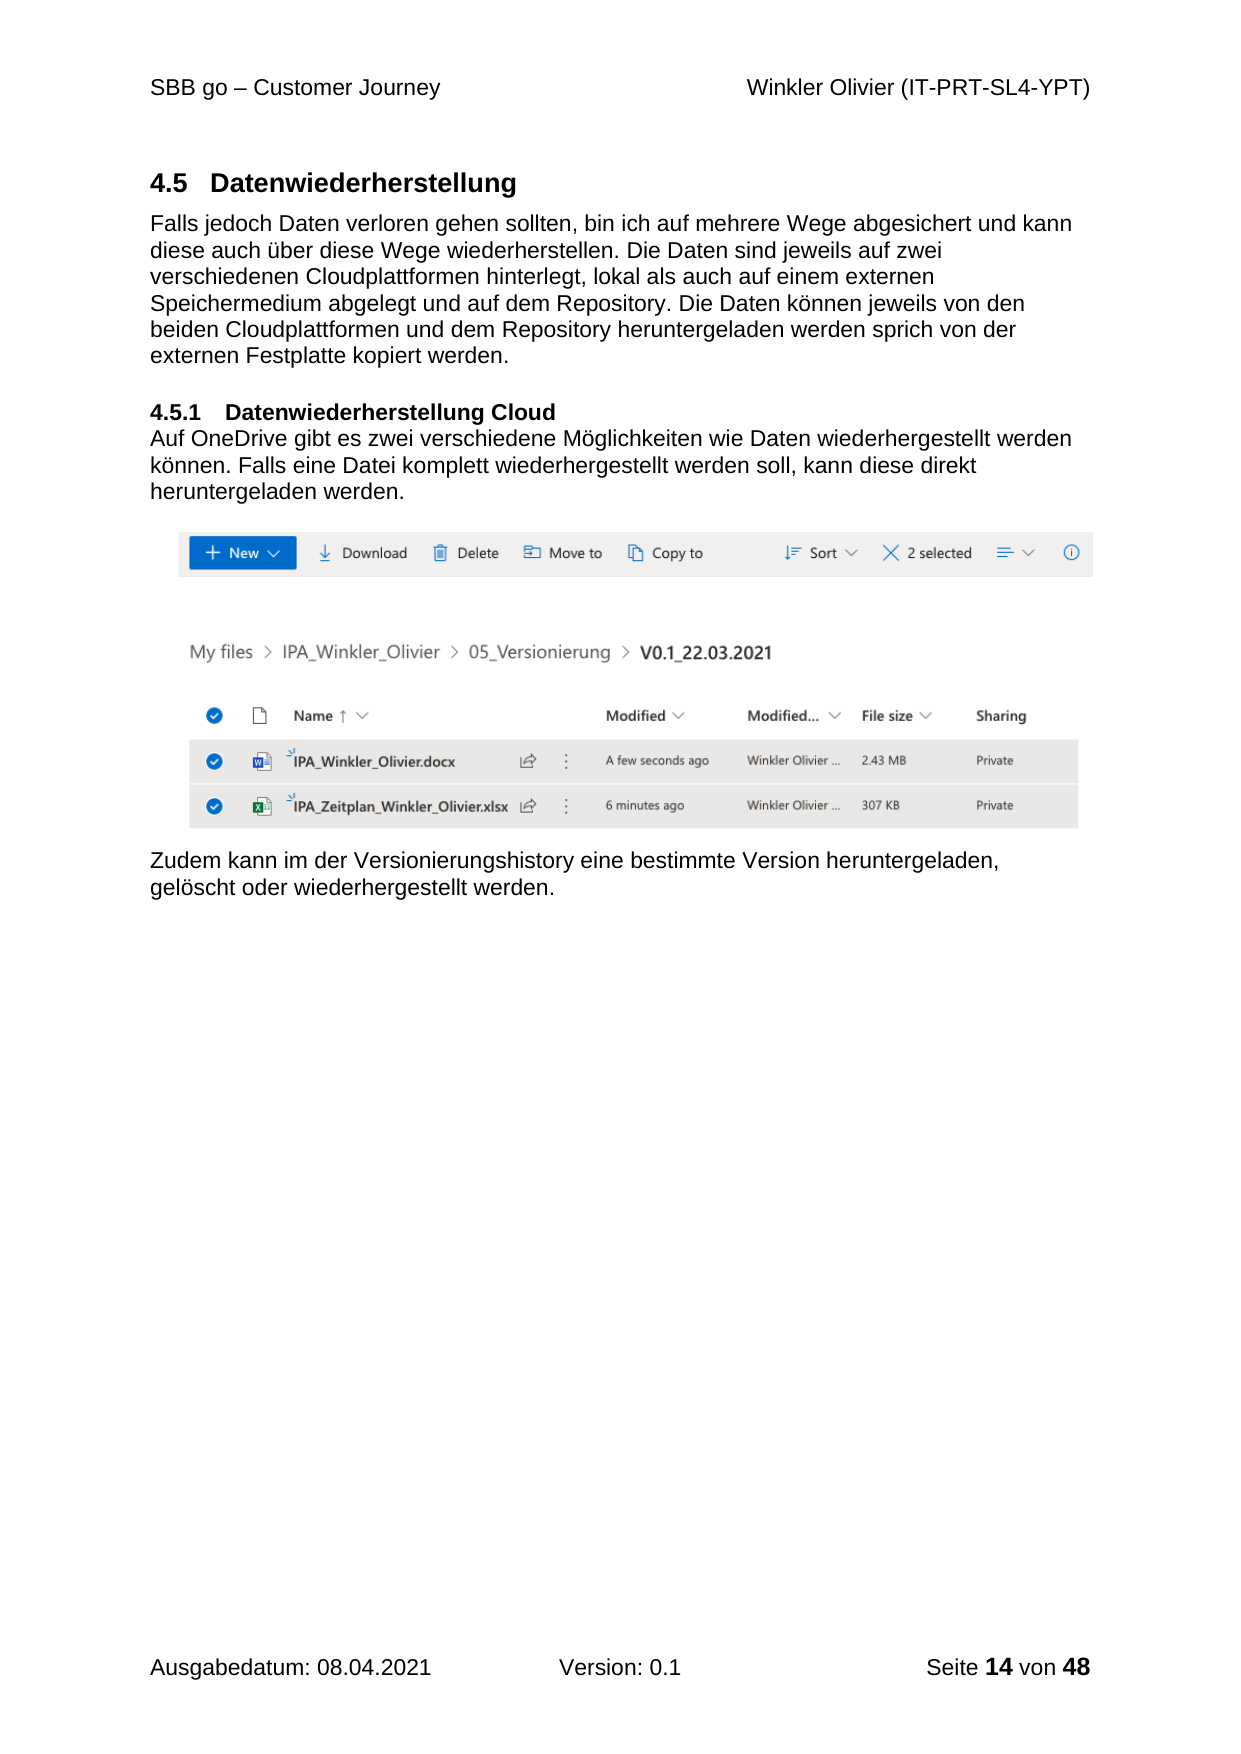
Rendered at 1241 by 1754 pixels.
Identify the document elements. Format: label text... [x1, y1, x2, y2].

text Falls jedoch Daten verloren gehen sollten, bin ich auf mehrere Wege abgesichert und kann diese auch über diese Wege wiederherstellen. Die Daten sind jeweils auf zwei verschiedenen Cloudplattformen hinterlegt, lokal als auch auf einem externen Speichermedium abgelegt und auf dem Repository. Die Daten können jeweils von den beiden Cloudplattformen und dem Repository heruntergeladen werden sprich von der externen Festplatte kopiert werden. [150, 210, 1090, 368]
text Auf OneDrive gibt es zwei verschiedene Möglichkeiten wie Daten wiederhergestellt werden können. Falls eine Datei komplett wiederhergestellt werden soll, kann diese direkt heruntergeladen werden. [150, 425, 1090, 504]
subtitle Datenwiederherstellung Cloud [150, 399, 1090, 425]
subtitle Datenwiederherstellung [150, 167, 1090, 198]
picture [178, 532, 1092, 843]
